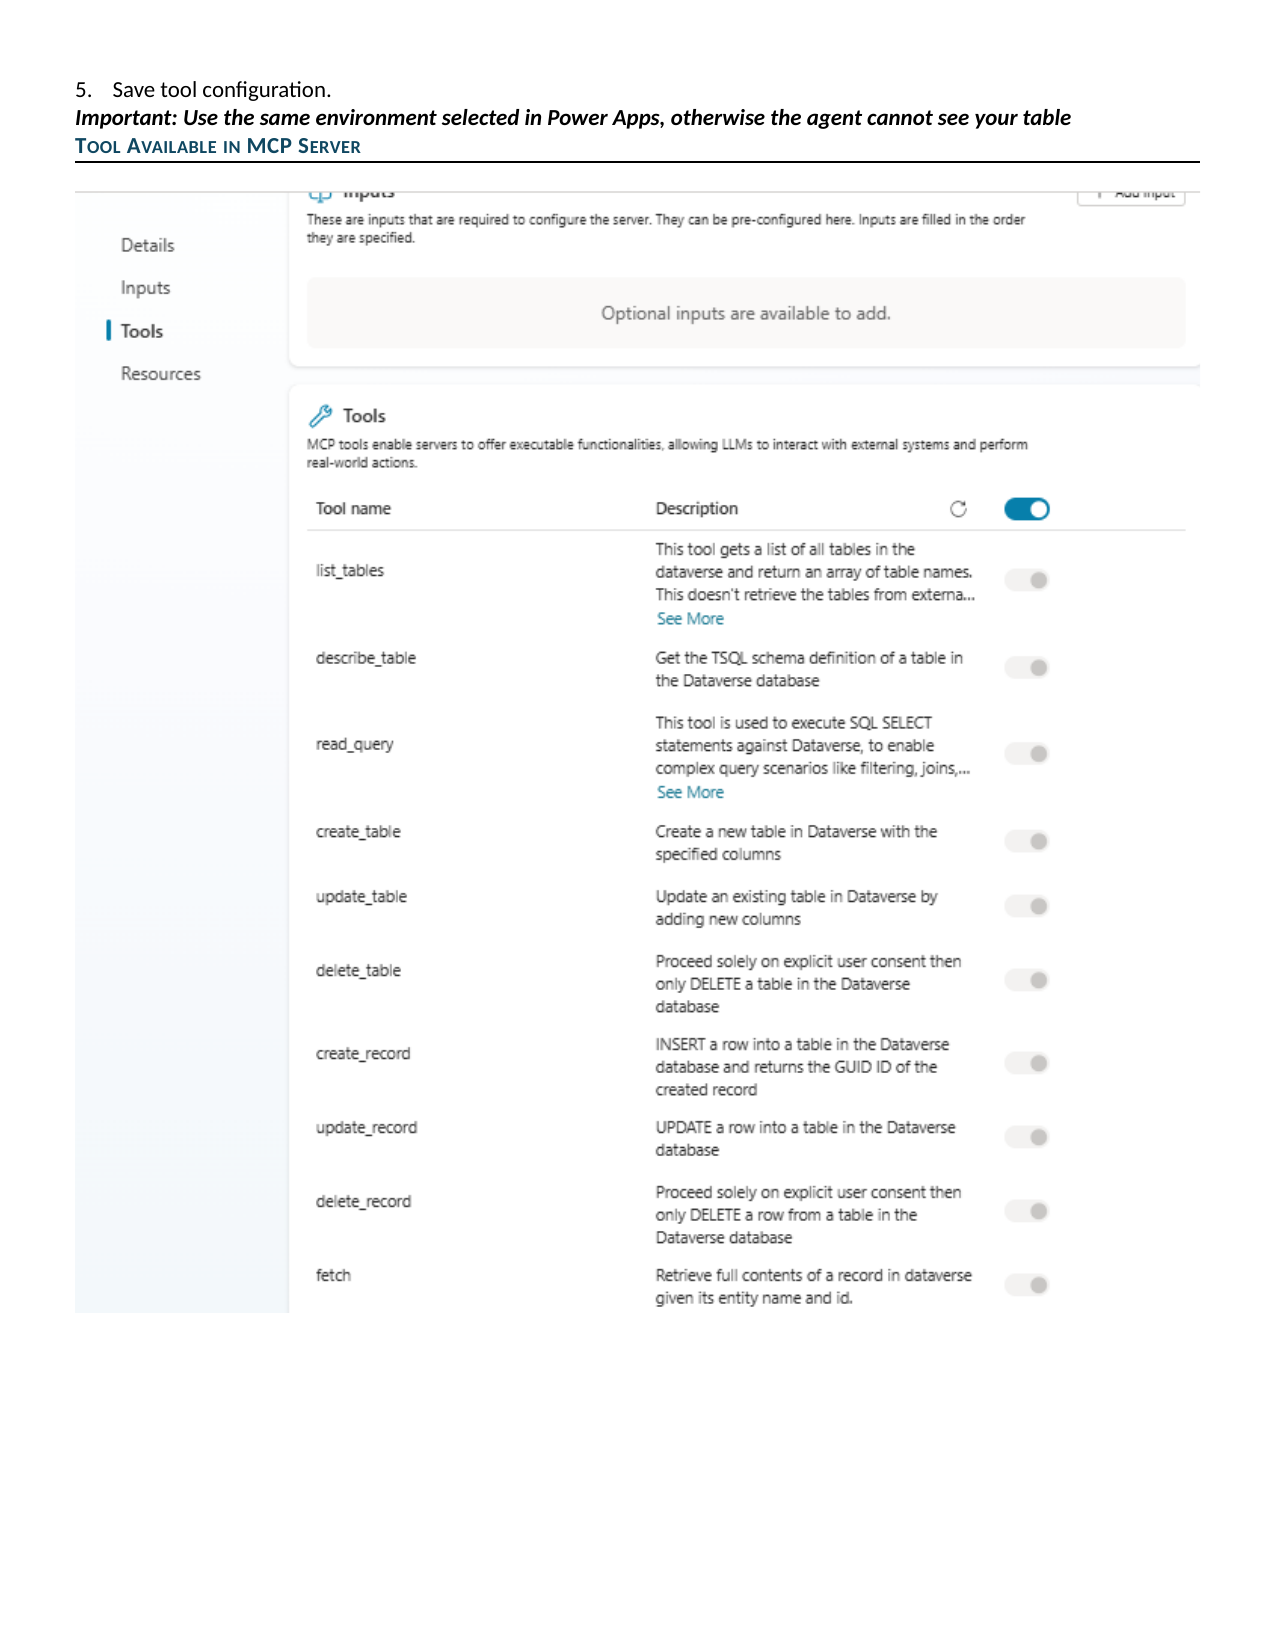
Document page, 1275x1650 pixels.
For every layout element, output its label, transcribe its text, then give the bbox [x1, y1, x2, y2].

picture [75, 190, 1200, 1313]
text Important: Use the same environment selected in Power Apps, otherwise the agent cannot see your table [75, 103, 1200, 131]
text Tool Available in MCP Server [75, 131, 1200, 161]
list Save tool configuration. [75, 75, 1200, 103]
